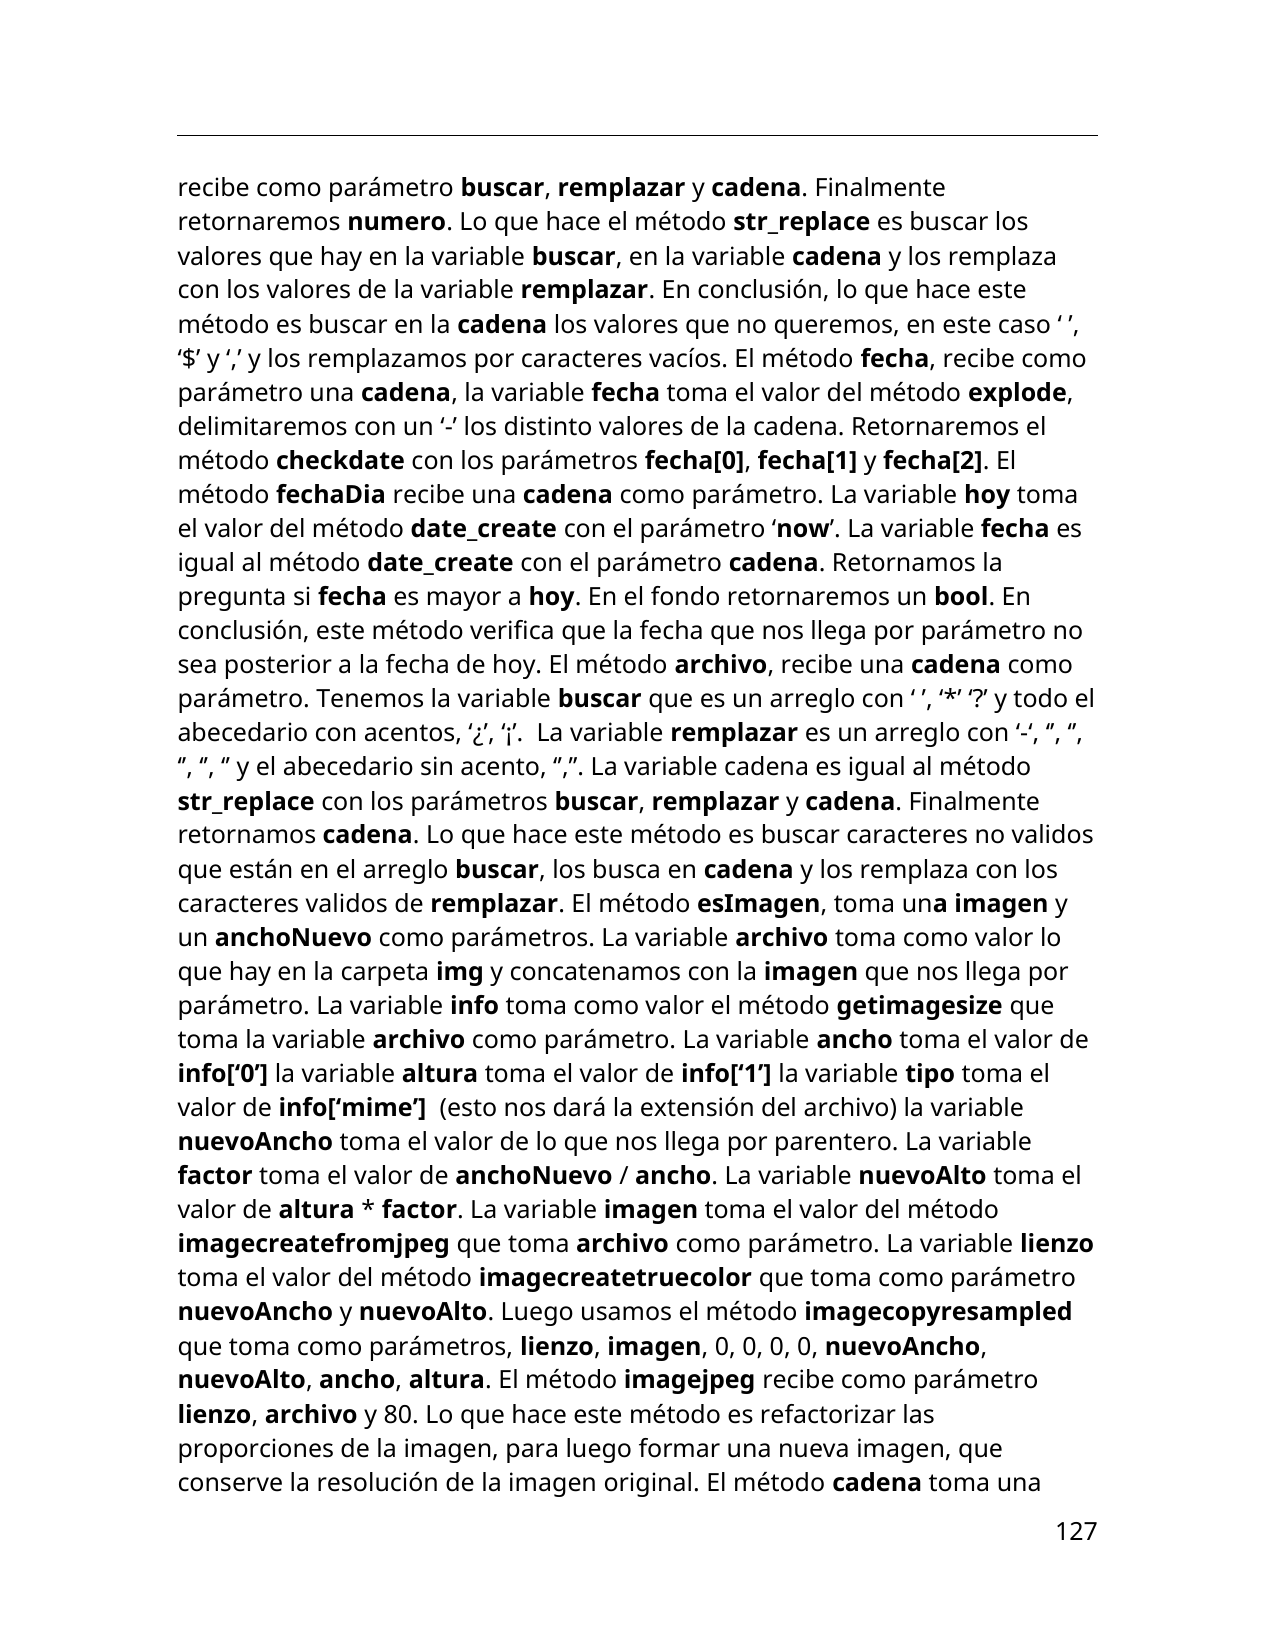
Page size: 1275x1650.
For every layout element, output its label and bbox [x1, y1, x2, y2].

text [177, 170, 1098, 1498]
